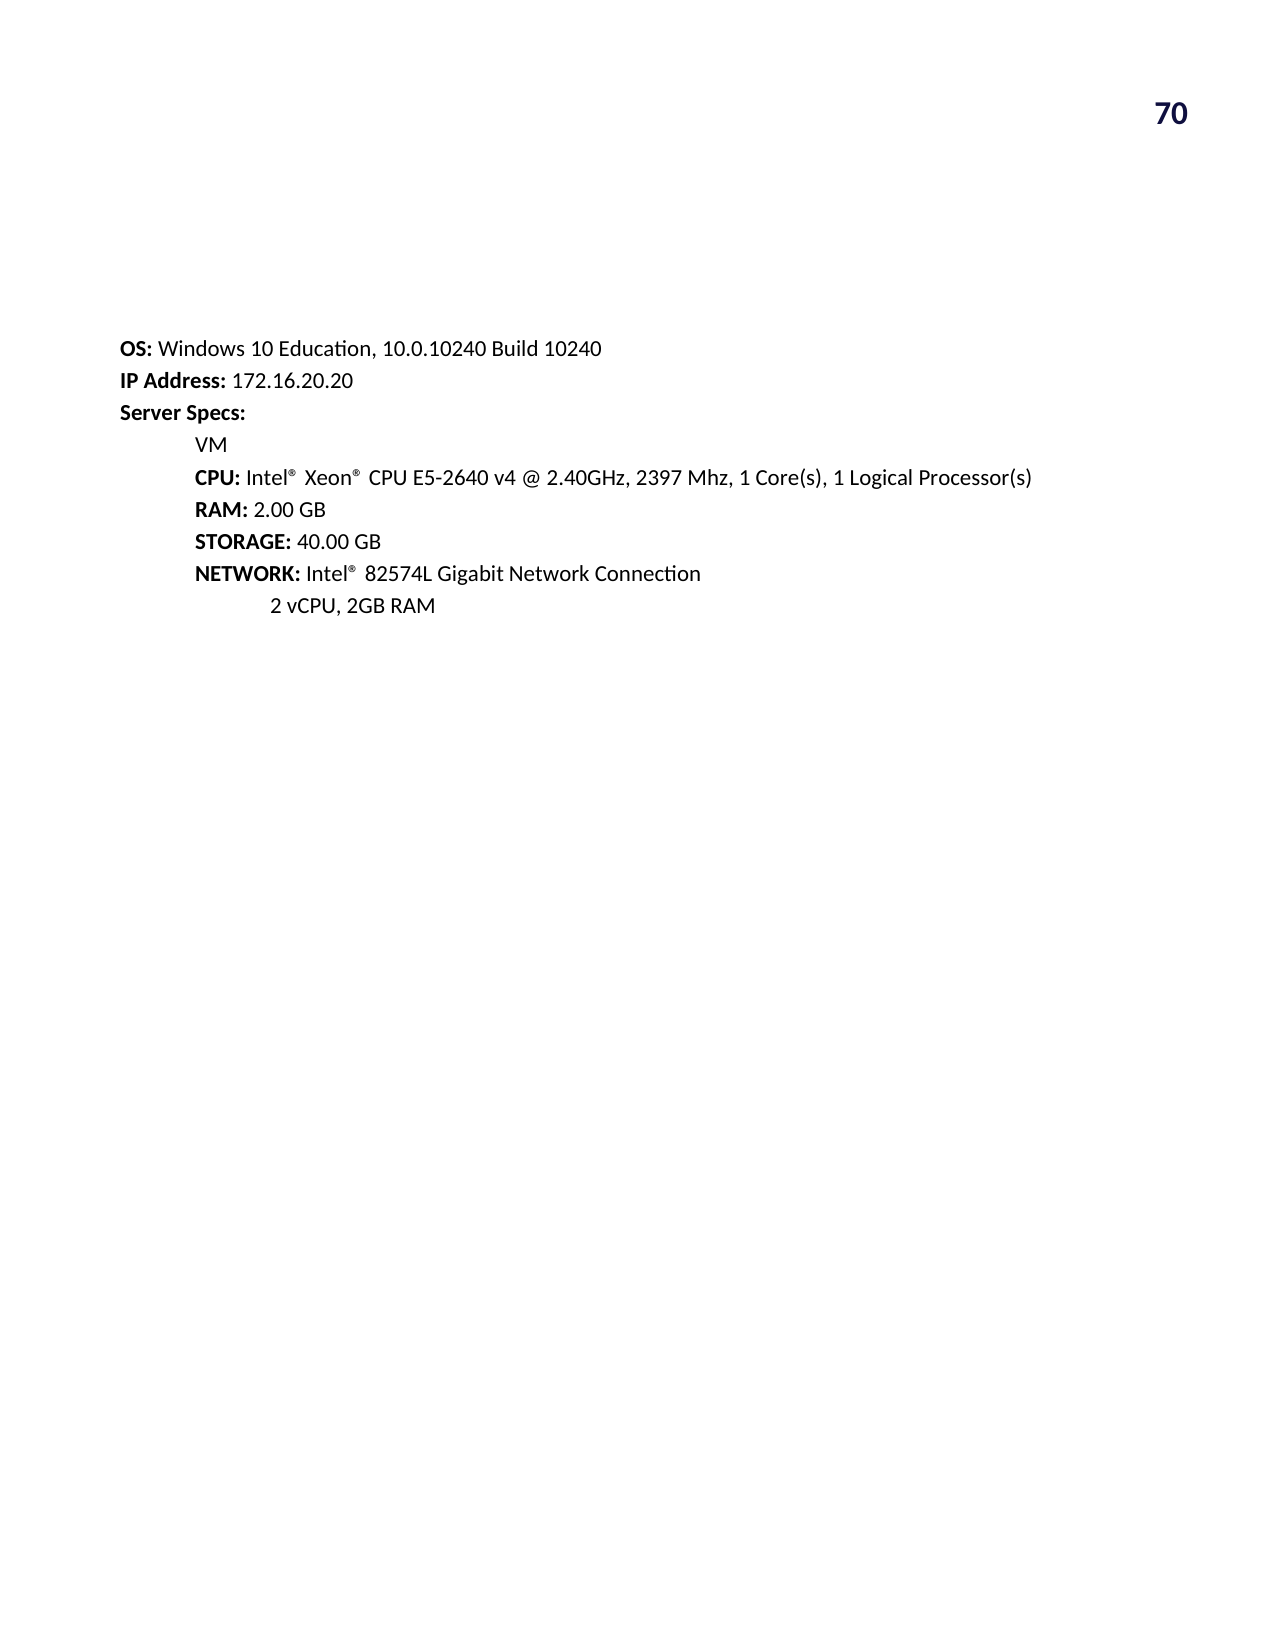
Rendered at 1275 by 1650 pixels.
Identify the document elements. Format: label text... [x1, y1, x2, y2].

text VM [120, 431, 1155, 458]
text OS: Windows 10 Education, 10.0.10240 Build 10240 [120, 334, 1155, 362]
text CPU: Intel® Xeon® CPU E5-2640 v4 @ 2.40GHz, 2397 Mhz, 1 Core(s), 1 Logical Processor(s) [120, 463, 1155, 491]
text RAM: 2.00 GB [120, 495, 1155, 523]
text IP Address: 172.16.20.20 [120, 366, 1155, 394]
text Server Specs: [120, 398, 1155, 426]
text 2 vCPU, 2GB RAM [120, 591, 1155, 619]
text STORAGE: 40.00 GB [120, 527, 1155, 555]
text NETWORK: Intel® 82574L Gigabit Network Connection [120, 559, 1155, 587]
